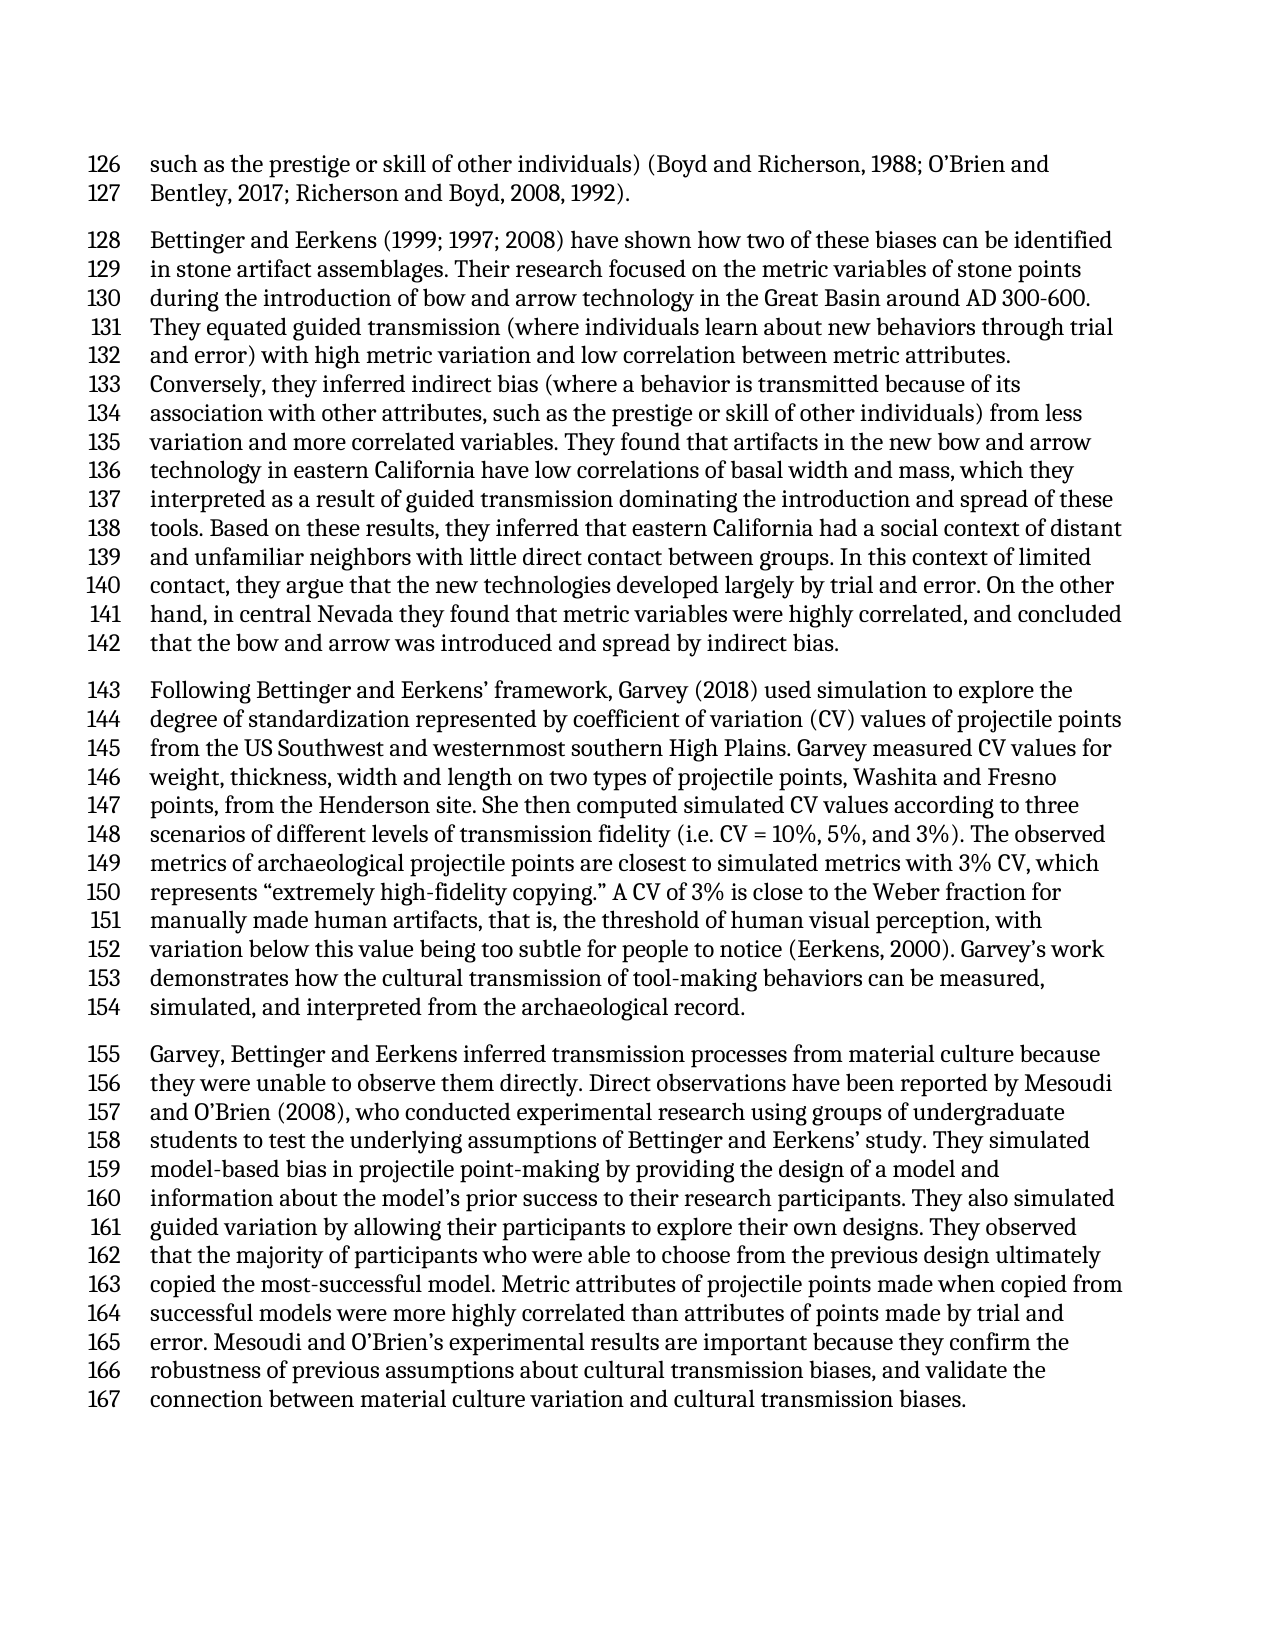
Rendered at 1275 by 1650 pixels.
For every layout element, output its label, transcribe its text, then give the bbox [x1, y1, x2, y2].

text Bettinger and Eerkens (1999; 1997; 2008) have shown how two of these biases can be identified in stone artifact assemblages. Their research focused on the metric variables of stone points during the introduction of bow and arrow technology in the Great Basin around AD 300-600. They equated guided transmission (where individuals learn about new behaviors through trial and error) with high metric variation and low correlation between metric attributes. Conversely, they inferred indirect bias (where a behavior is transmitted because of its association with other attributes, such as the prestige or skill of other individuals) from less variation and more correlated variables. They found that artifacts in the new bow and arrow technology in eastern California have low correlations of basal width and mass, which they interpreted as a result of guided transmission dominating the introduction and spread of these tools. Based on these results, they inferred that eastern California had a social context of distant and unfamiliar neighbors with little direct contact between groups. In this context of limited contact, they argue that the new technologies developed largely by trial and error. On the other hand, in central Nevada they found that metric variables were highly correlated, and concluded that the bow and arrow was introduced and spread by indirect bias. [150, 226, 1125, 657]
text Garvey, Bettinger and Eerkens inferred transmission processes from material culture because they were unable to observe them directly. Direct observations have been reported by Mesoudi and O’Brien (2008), who conducted experimental research using groups of undergraduate students to test the underlying assumptions of Bettinger and Eerkens’ study. They simulated model-based bias in projectile point-making by providing the design of a model and information about the model’s prior success to their research participants. They also simulated guided variation by allowing their participants to explore their own designs. They observed that the majority of participants who were able to choose from the previous design ultimately copied the most-successful model. Metric attributes of projectile points made when copied from successful models were more highly correlated than attributes of points made by trial and error. Mesoudi and O’Brien’s experimental results are important because they confirm the robustness of previous assumptions about cultural transmission biases, and validate the connection between material culture variation and cultural transmission biases. [150, 1040, 1125, 1414]
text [150, 150, 1125, 207]
text Following Bettinger and Eerkens’ framework, Garvey (2018) used simulation to explore the degree of standardization represented by coefficient of variation (CV) values of projectile points from the US Southwest and westernmost southern High Plains. Garvey measured CV values for weight, thickness, width and length on two types of projectile points, Washita and Fresno points, from the Henderson site. She then computed simulated CV values according to three scenarios of different levels of transmission fidelity (i.e. CV = 10%, 5%, and 3%). The observed metrics of archaeological projectile points are closest to simulated metrics with 3% CV, which represents “extremely high-fidelity copying.” A CV of 3% is close to the Weber fraction for manually made human artifacts, that is, the threshold of human visual perception, with variation below this value being too subtle for people to notice (Eerkens, 2000). Garvey’s work demonstrates how the cultural transmission of tool-making behaviors can be measured, simulated, and interpreted from the archaeological record. [150, 676, 1125, 1021]
